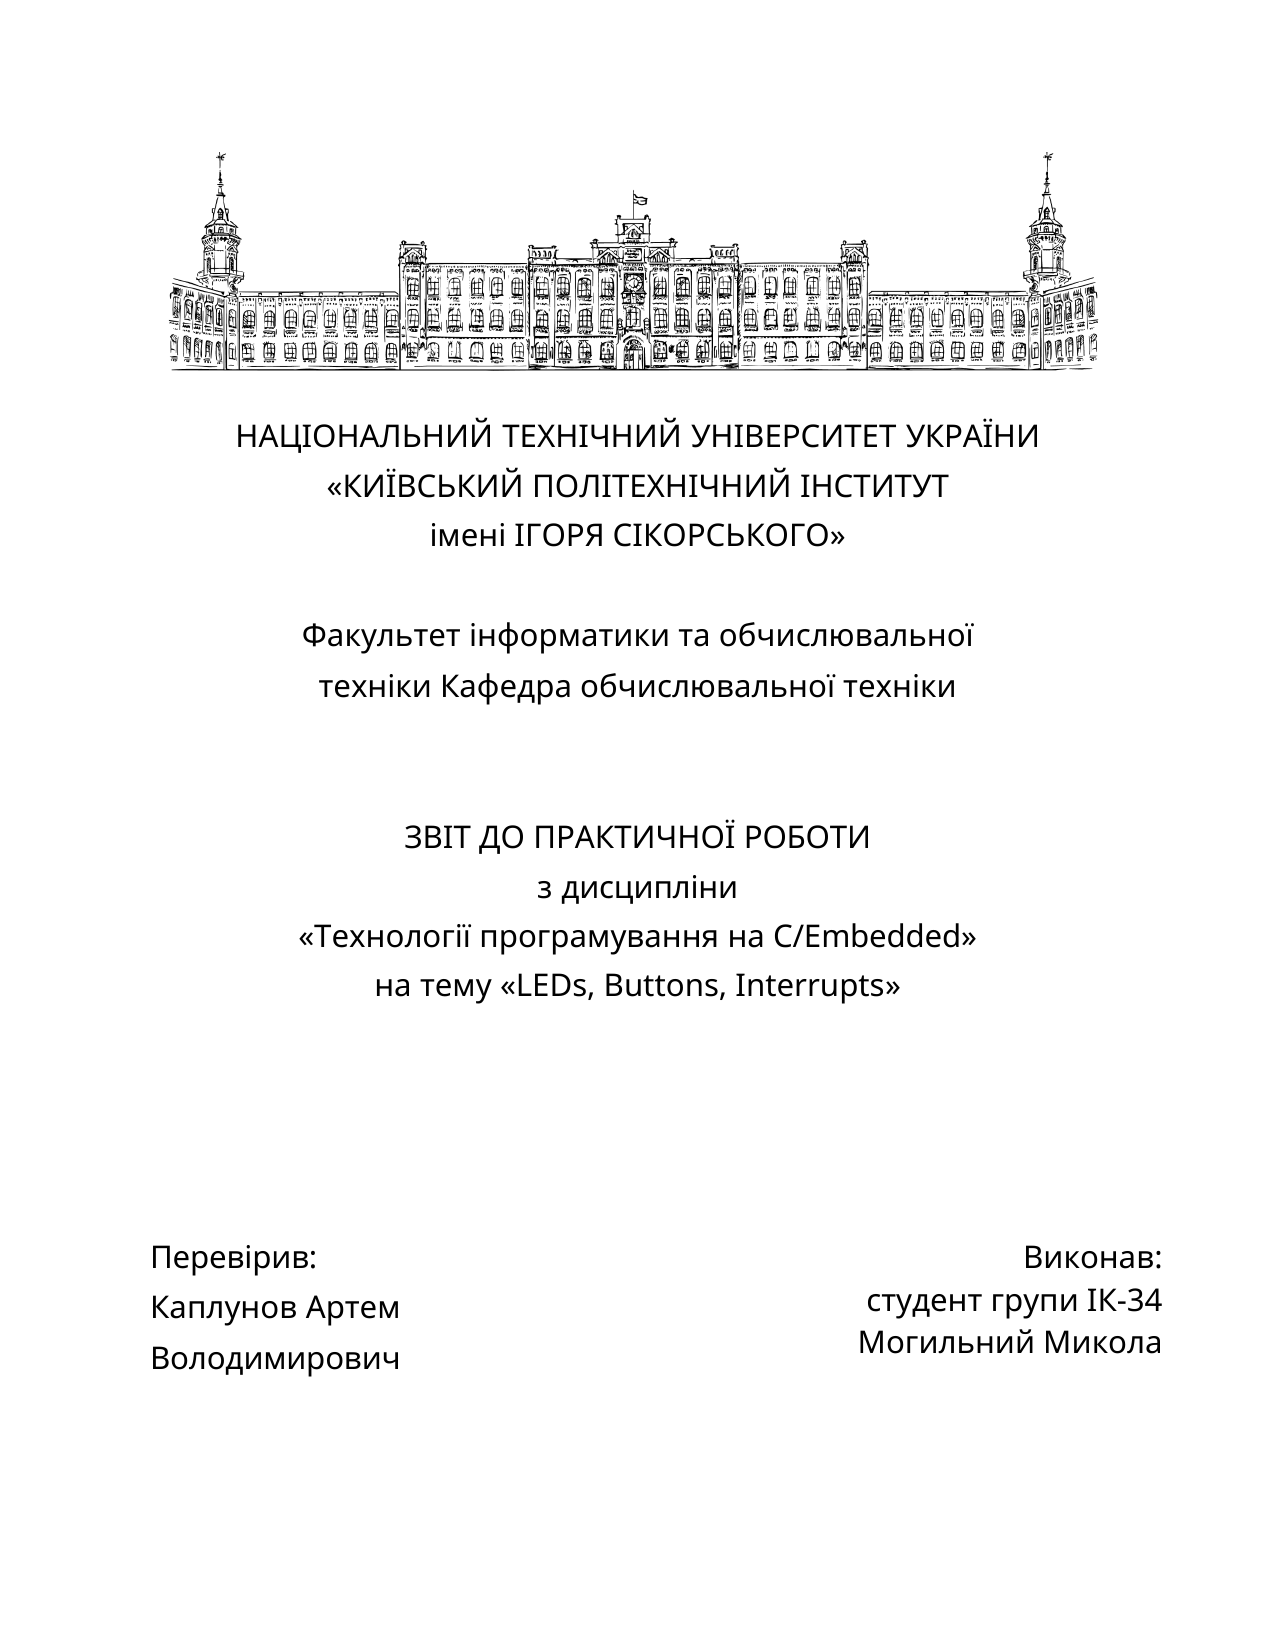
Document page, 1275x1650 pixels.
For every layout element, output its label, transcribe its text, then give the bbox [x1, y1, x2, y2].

text ЗВІТ ДО ПРАКТИЧНОЇ РОБОТИ [150, 815, 1125, 857]
text на тему «LEDs, Buttons, Interrupts» [150, 963, 1125, 1006]
text НАЦІОНАЛЬНИЙ ТЕХНІЧНИЙ УНІВЕРСИТЕТ УКРАЇНИ [150, 414, 1125, 457]
picture [168, 152, 1099, 371]
text «КИЇВСЬКИЙ ПОЛІТЕХНІЧНИЙ ІНСТИТУТ імені ІГОРЯ СІКОРСЬКОГО» [296, 463, 980, 556]
text Факультет інформатики та обчислювальної техніки Кафедра обчислювальної техніки [241, 613, 1034, 706]
table_header Перевірив: Каплунов Артем Володимирович [139, 1235, 656, 1428]
text «Технології програмування на C/Embedded» [150, 914, 1125, 957]
text з дисципліни [150, 864, 1125, 907]
table_header Виконав: студент групи ІК-34 Могильний Микола [656, 1235, 1174, 1428]
